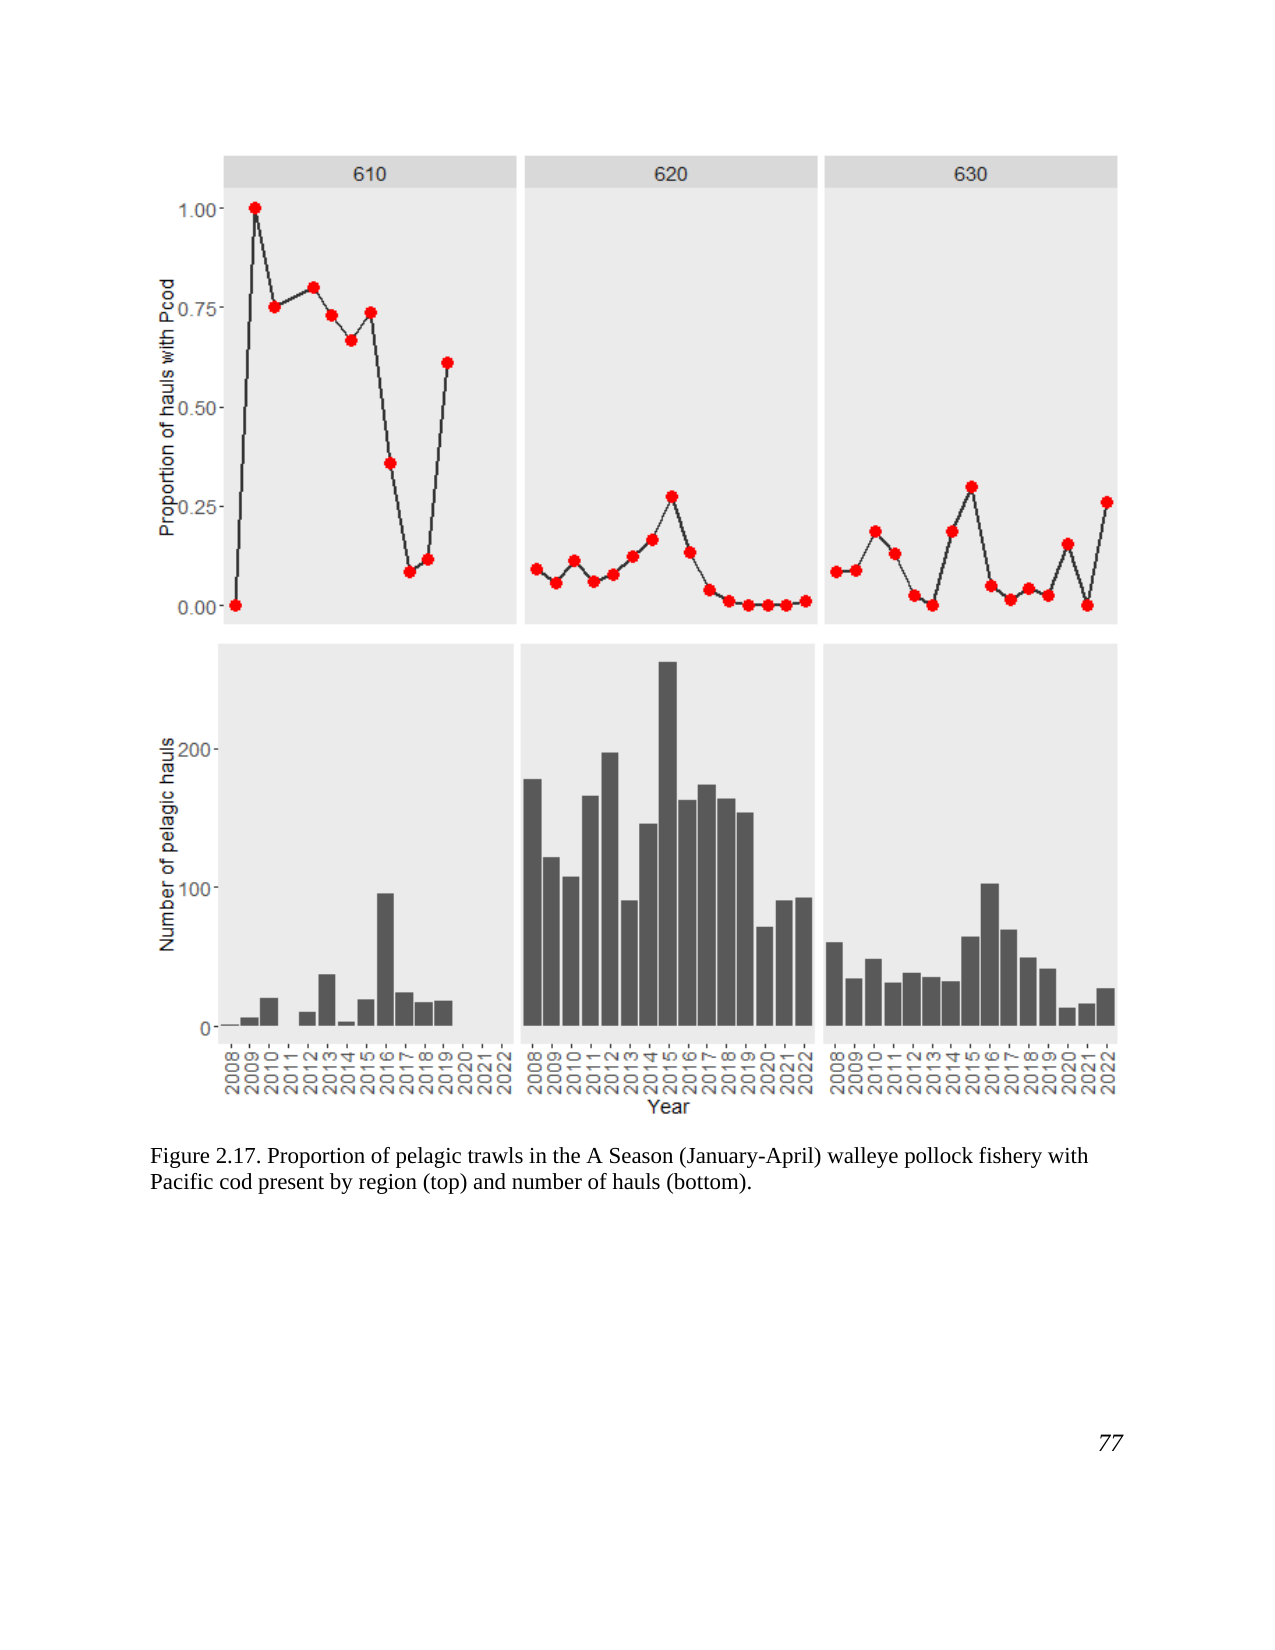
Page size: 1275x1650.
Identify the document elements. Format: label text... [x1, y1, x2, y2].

picture [150, 150, 1125, 1125]
text Figure 2.17. Proportion of pelagic trawls in the A Season (January-April) walleye pollock fishery with Pacific cod present by region (top) and number of hauls (bottom). [150, 1142, 1125, 1194]
